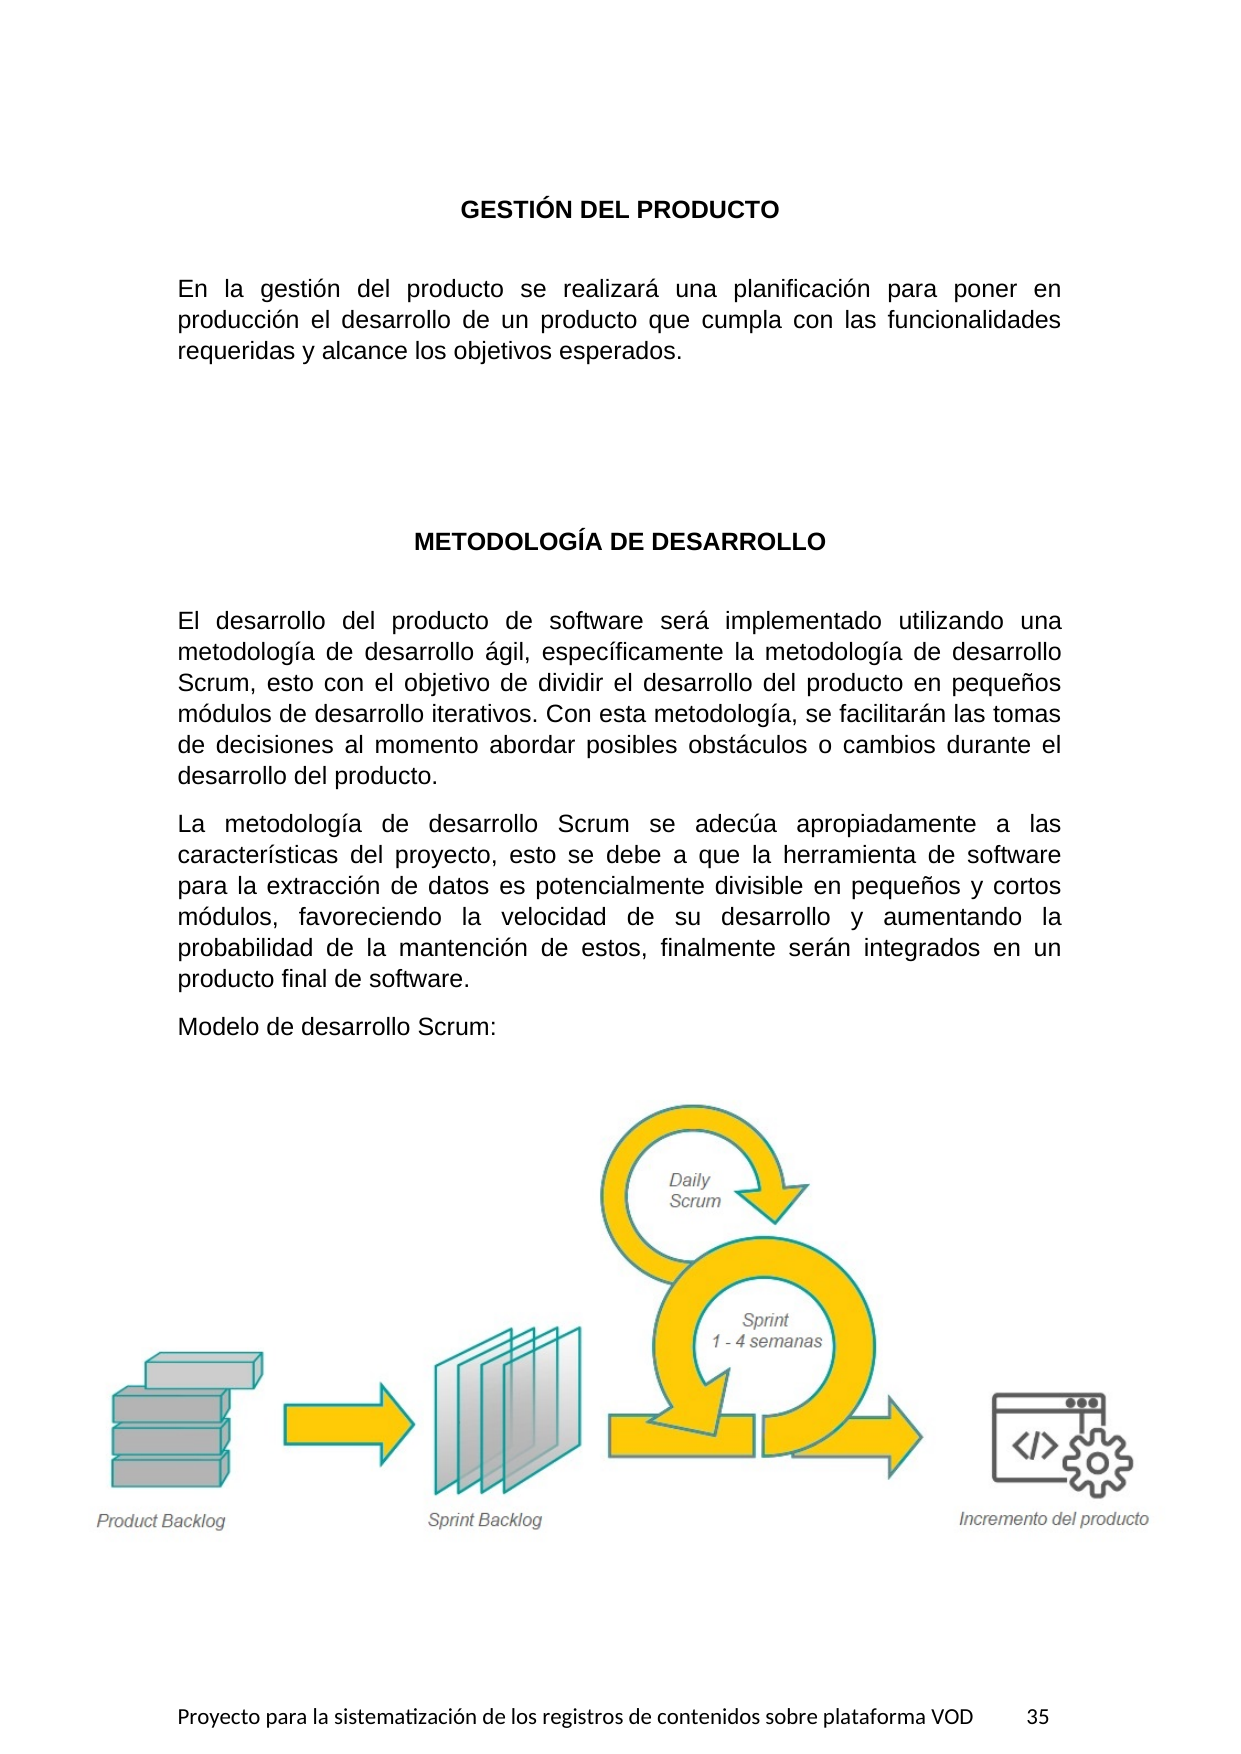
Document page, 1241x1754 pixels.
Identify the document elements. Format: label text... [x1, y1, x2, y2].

text Modelo de desarrollo Scrum: [177, 1012, 1063, 1040]
text El desarrollo del producto de software será implementado utilizando una metodología de desarrollo ágil, específicamente la metodología de desarrollo Scrum, esto con el objetivo de dividir el desarrollo del producto en pequeños módulos de desarrollo iterativos. Con esta metodología, se facilitarán las tomas de decisiones al momento abordar posibles obstáculos o cambios durante el desarrollo del producto. [177, 606, 1063, 790]
picture [53, 1065, 1184, 1631]
subtitle METODOLOGÍA DE DESARROLLO [177, 527, 1063, 556]
text En la gestión del producto se realizará una planificación para poner en producción el desarrollo de un producto que cumpla con las funcionalidades requeridas y alcance los objetivos esperados. [177, 274, 1063, 365]
subtitle GESTIÓN DEL PRODUCTO [177, 195, 1063, 224]
text La metodología de desarrollo Scrum se adecúa apropiadamente a las características del proyecto, esto se debe a que la herramienta de software para la extracción de datos es potencialmente divisible en pequeños y cortos módulos, favoreciendo la velocidad de su desarrollo y aumentando la probabilidad de la mantención de estos, finalmente serán integrados en un producto final de software. [177, 809, 1063, 993]
